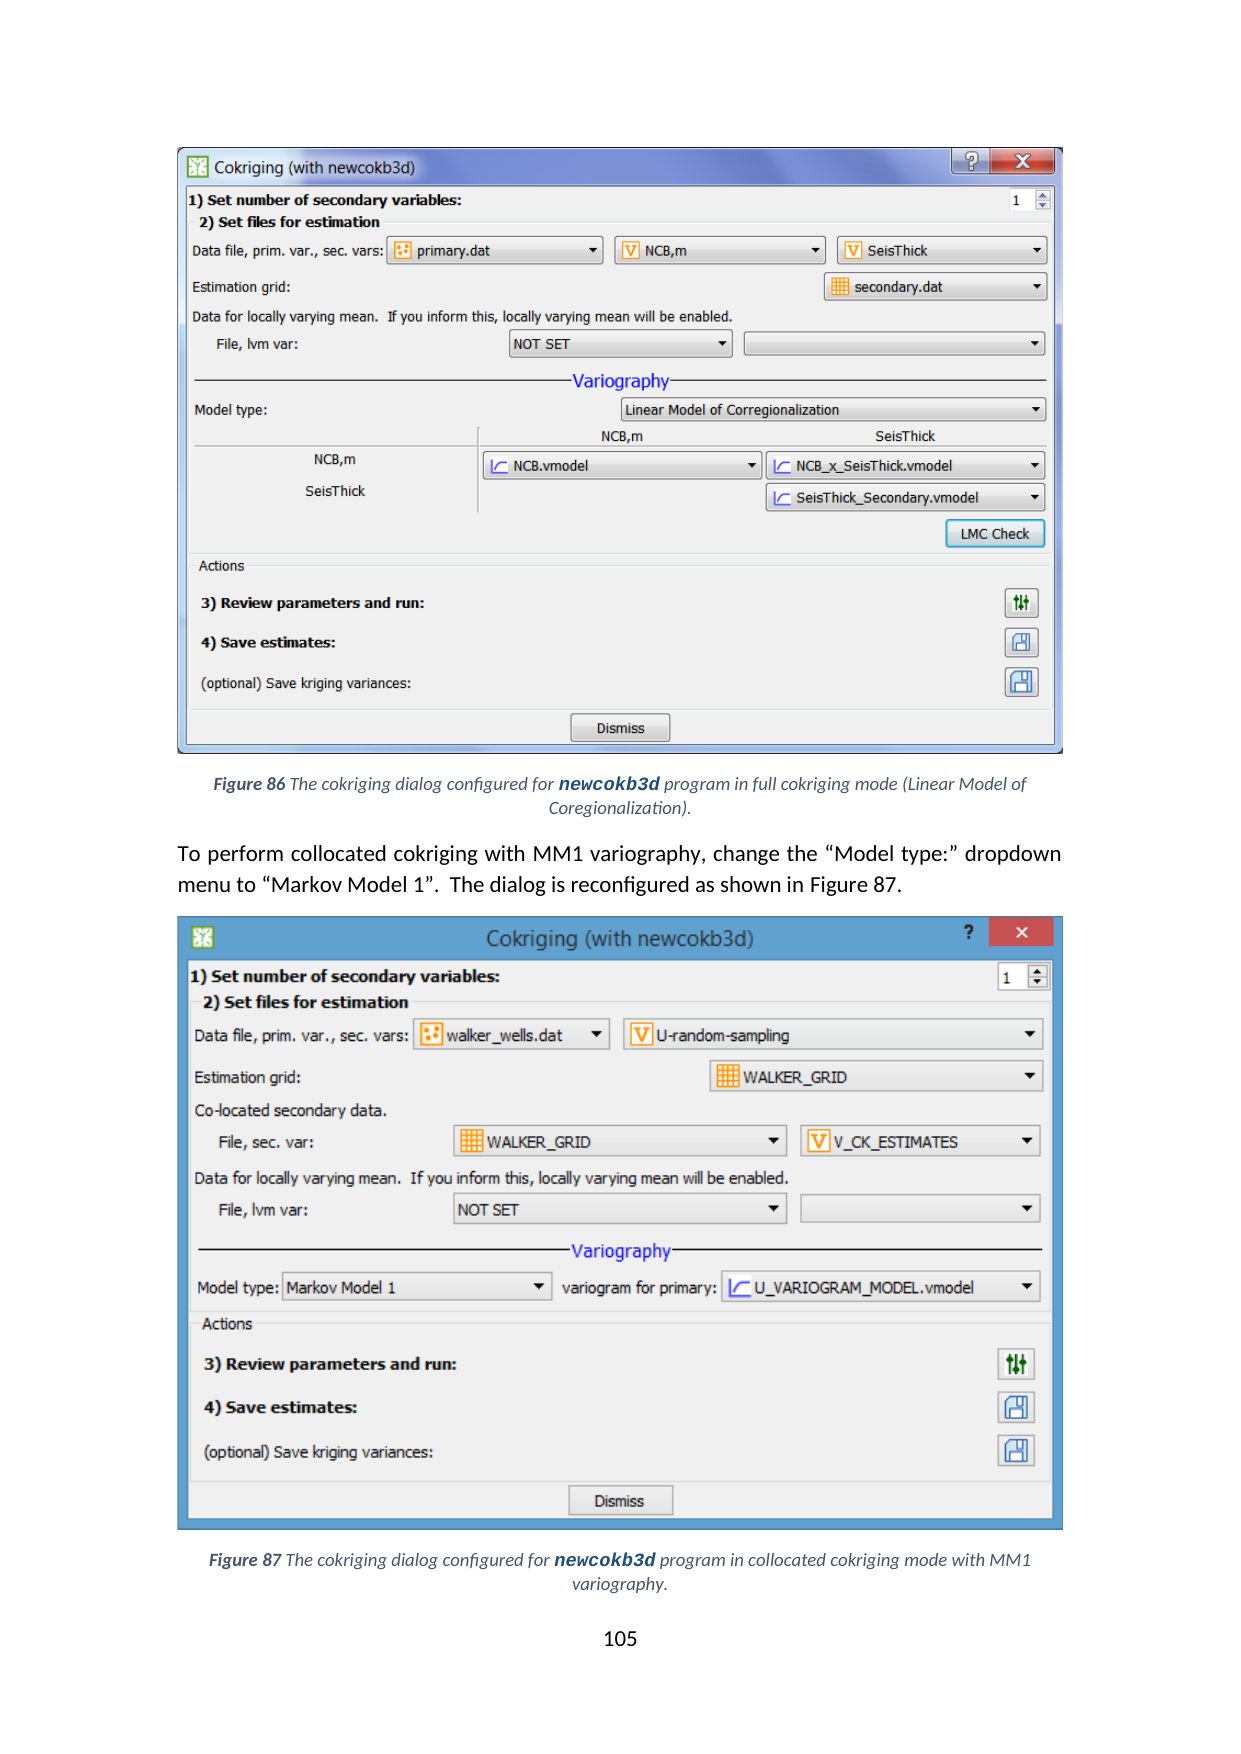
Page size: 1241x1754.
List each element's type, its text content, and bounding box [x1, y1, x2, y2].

text Figure 87 The cokriging dialog configured for newcokb3d program in collocated cokriging mode with MM1 variography. [177, 1548, 1063, 1595]
picture [177, 916, 1063, 1530]
text Figure 86 The cokriging dialog configured for newcokb3d program in full cokriging mode (Linear Model of Coregionalization). [177, 772, 1063, 819]
picture [177, 147, 1063, 754]
text To perform collocated cokriging with MM1 variography, change the “Model type:” dropdown menu to “Markov Model 1”. The dialog is reconfigured as shown in Figure 83. [177, 839, 1063, 898]
